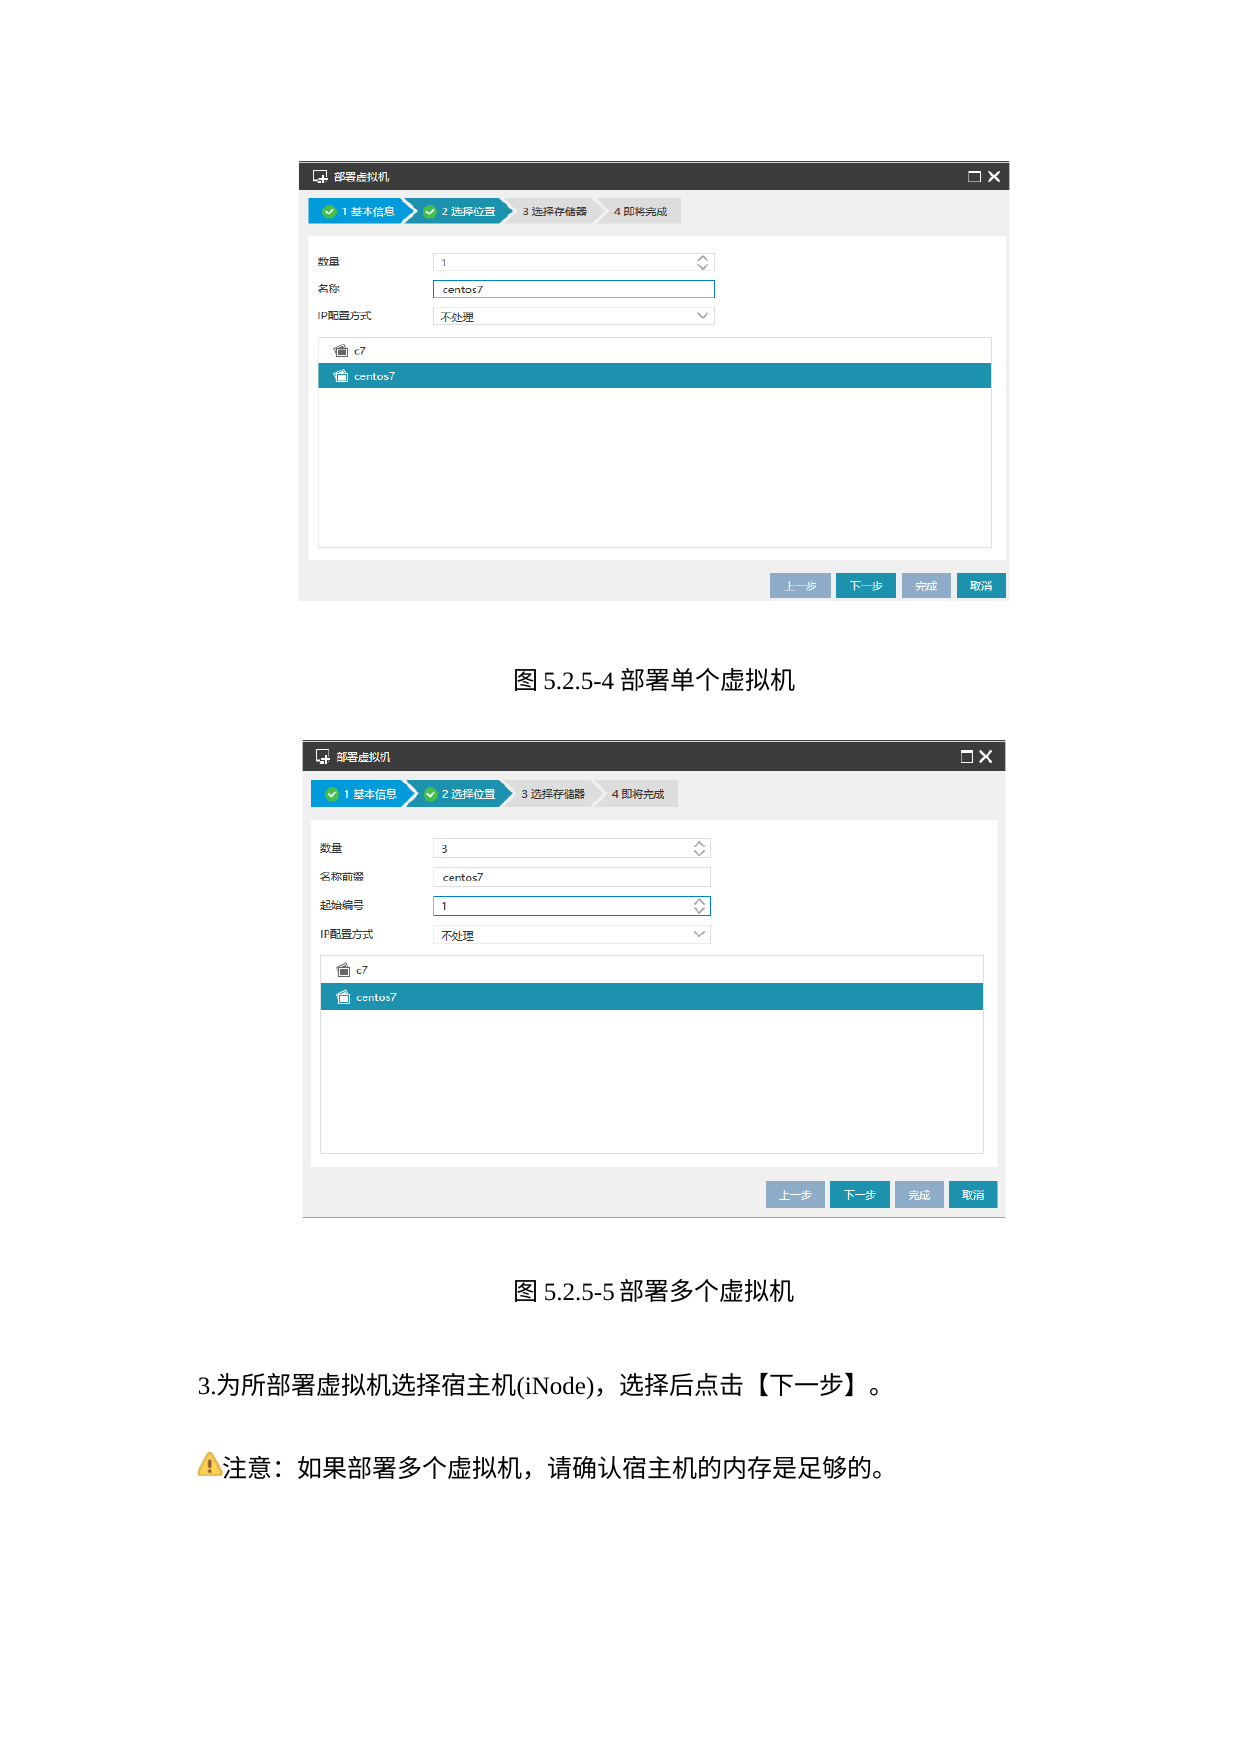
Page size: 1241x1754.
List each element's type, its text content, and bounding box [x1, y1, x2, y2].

picture [298, 161, 1010, 601]
picture [197, 1452, 223, 1478]
text 3.为所部署虚拟机选择宿主机(iNode)，选择后点击【下一步】。 [148, 1351, 1110, 1416]
text 图5.2.5-5部署多个虚拟机 [148, 1257, 1110, 1322]
text 图5.2.5-4 部署单个虚拟机 [148, 646, 1110, 711]
picture [302, 740, 1006, 1218]
text 注意：如果部署多个虚拟机，请确认宿主机的内存是足够的。 [148, 1434, 1110, 1499]
